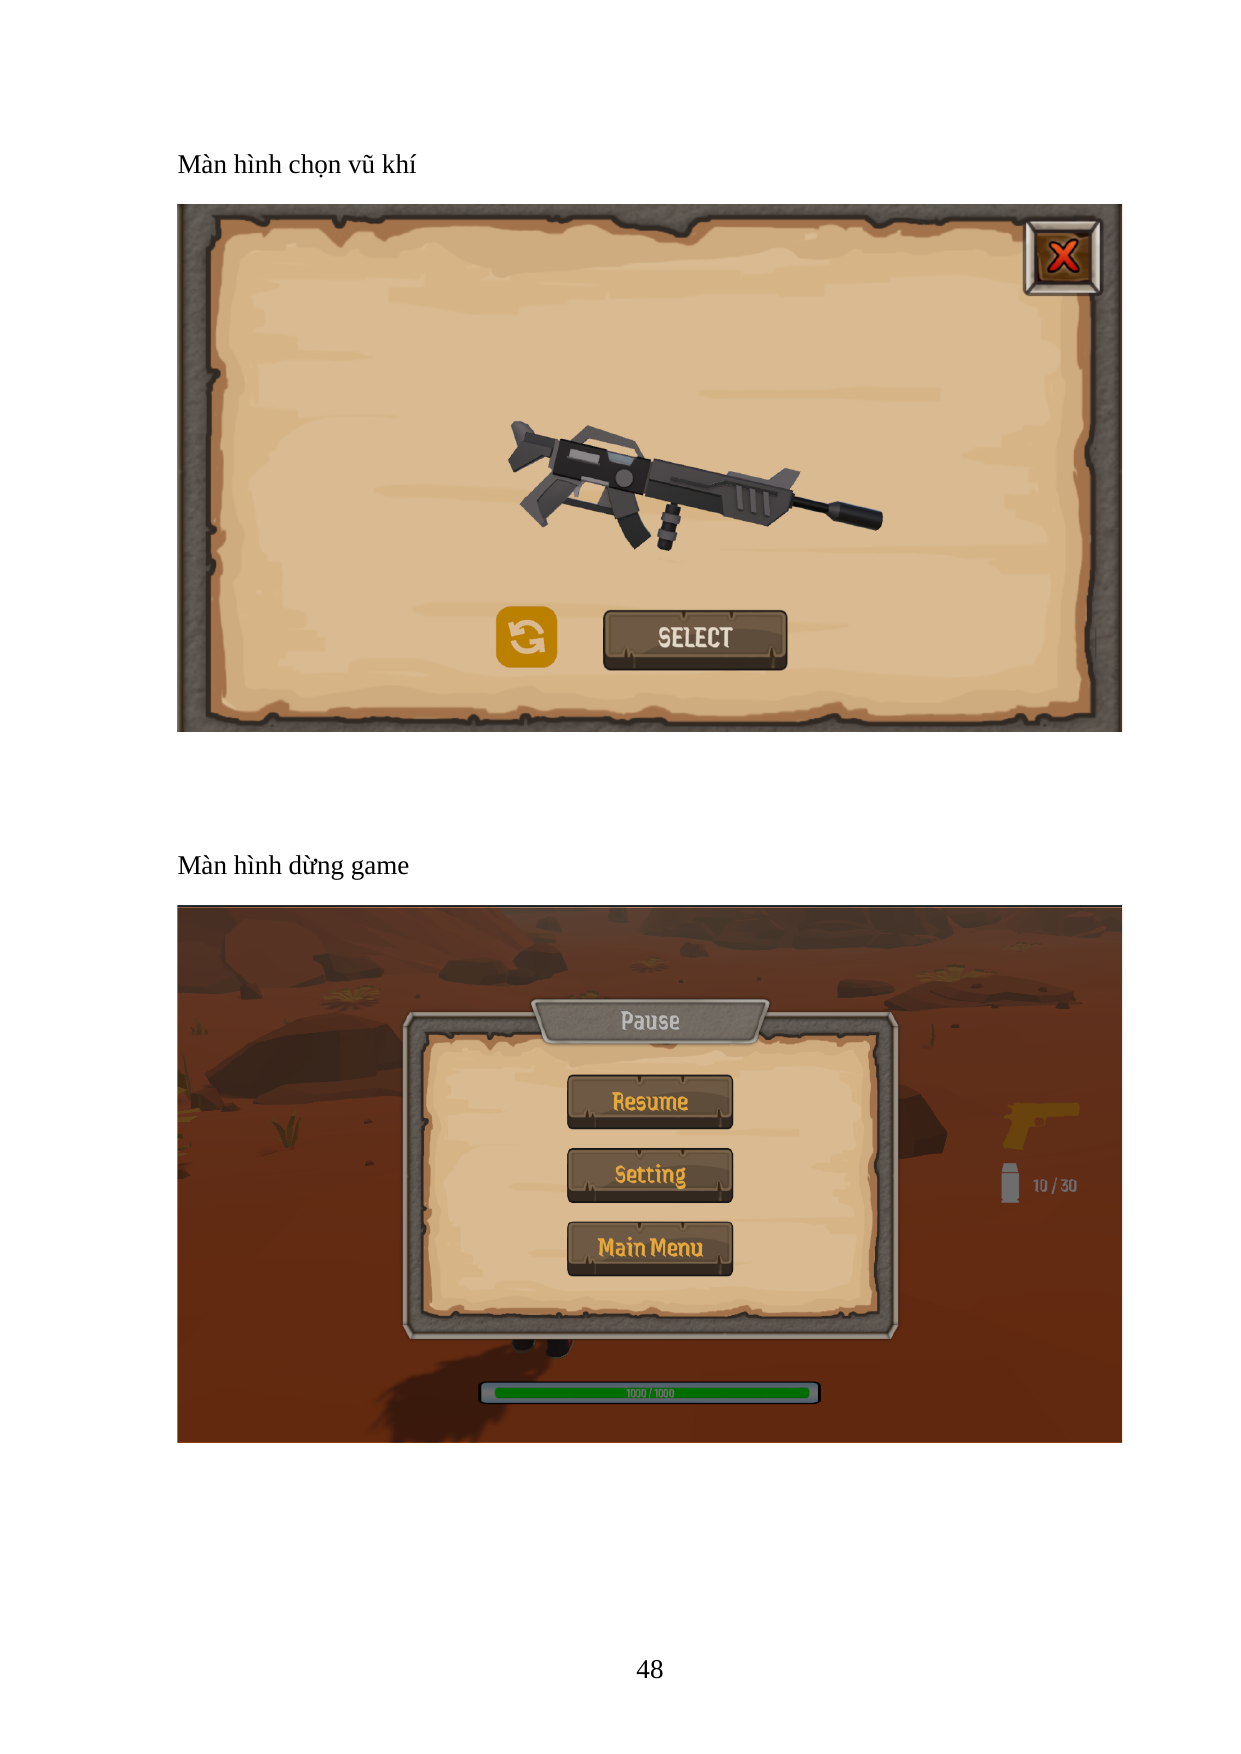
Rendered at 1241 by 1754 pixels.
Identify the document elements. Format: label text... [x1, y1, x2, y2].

picture [177, 204, 1123, 732]
text Màn hình chọn vũ khí [177, 148, 1122, 179]
picture [177, 905, 1123, 1443]
text Màn hình dừng game [177, 849, 1122, 880]
